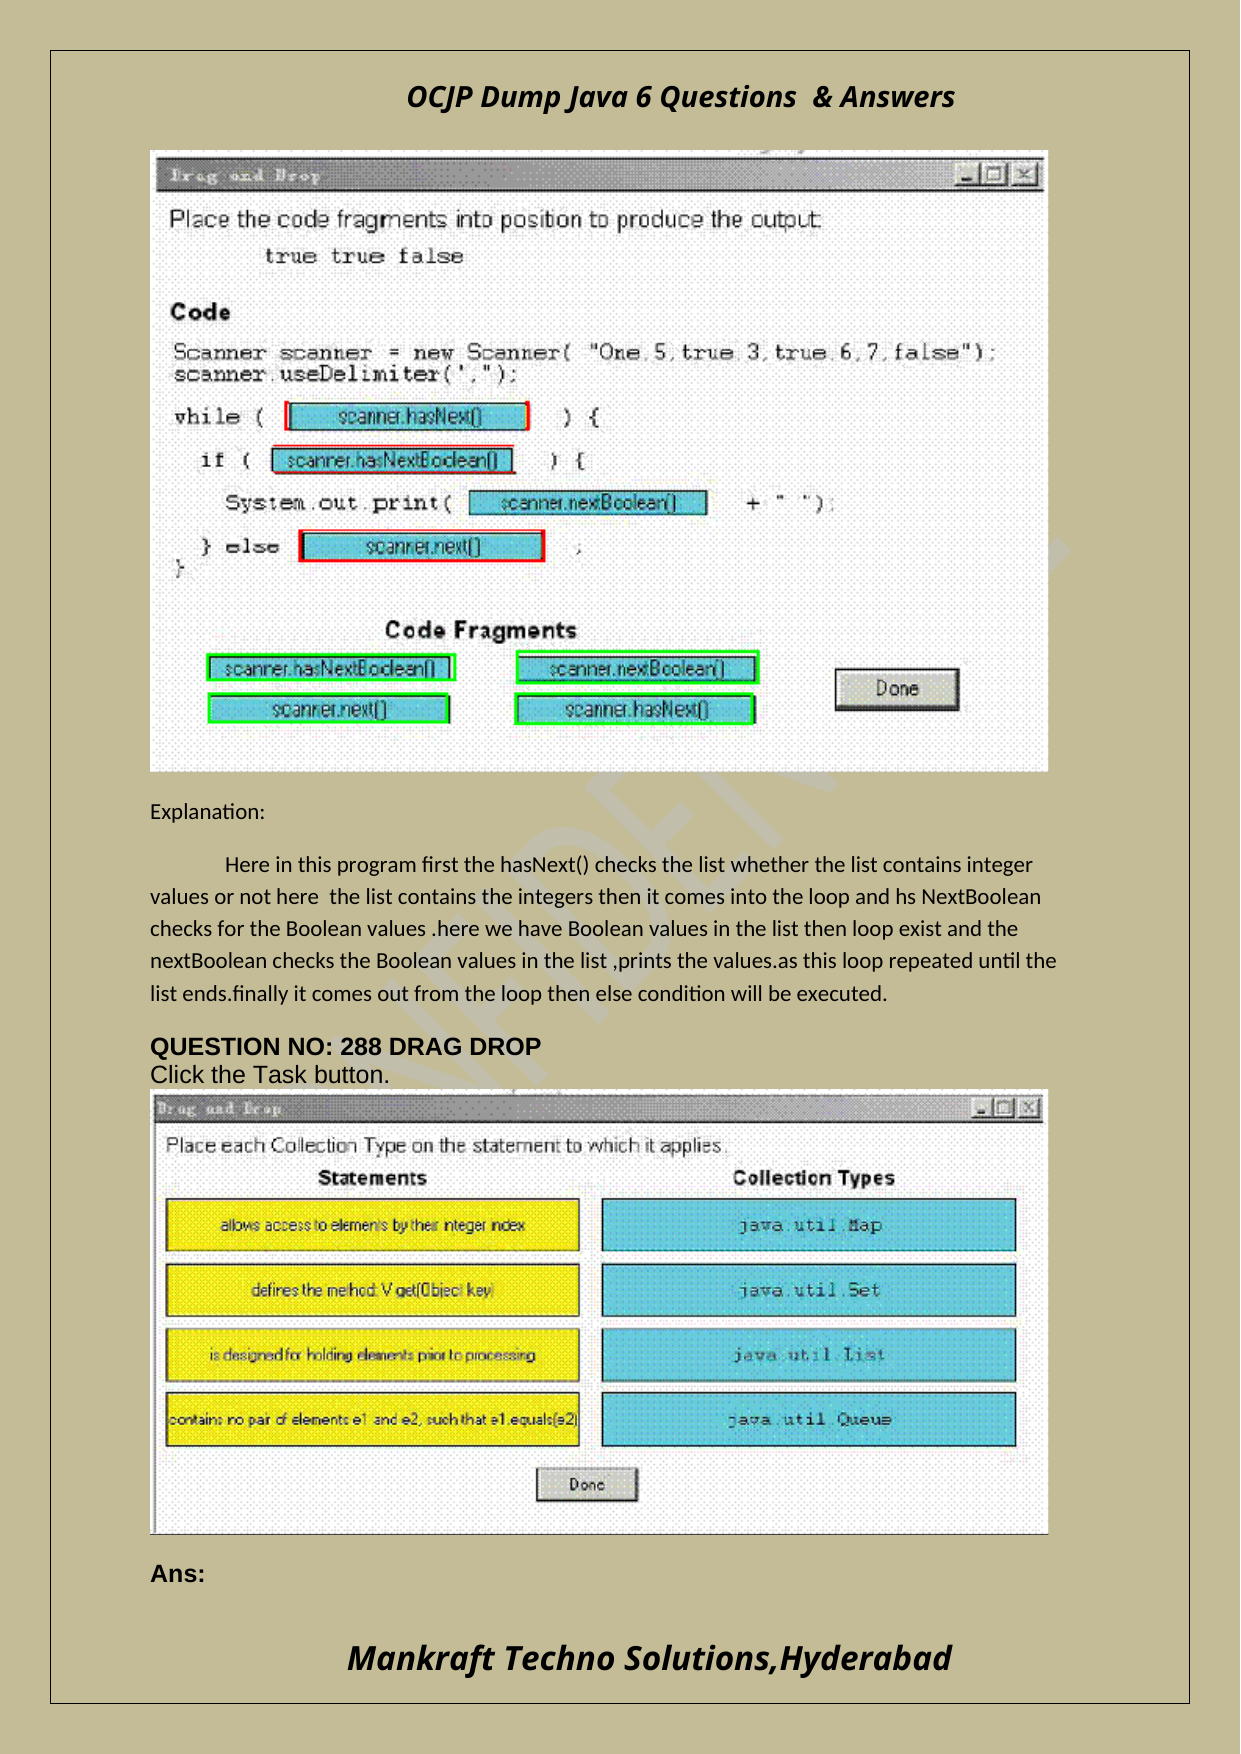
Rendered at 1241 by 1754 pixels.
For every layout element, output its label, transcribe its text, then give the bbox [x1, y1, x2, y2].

text Ans: [150, 1559, 1090, 1588]
text Here in this program first the hasNext() checks the list whether the list contains integer values or not here the list contains the integers then it comes into the loop and hs NextBoolean checks for the Boolean values .here we have Boolean values in the list then loop exist and the nextBoolean checks the Boolean values in the list ,prints the values.as this loop repeated until the list ends.finally it comes out from the loop then else condition will be executed. [150, 850, 1090, 1007]
text Explanation: [150, 797, 1090, 825]
text QUESTION NO: 288 DRAG DROP [150, 1032, 1090, 1060]
text Click the Task button. [150, 1060, 1090, 1089]
